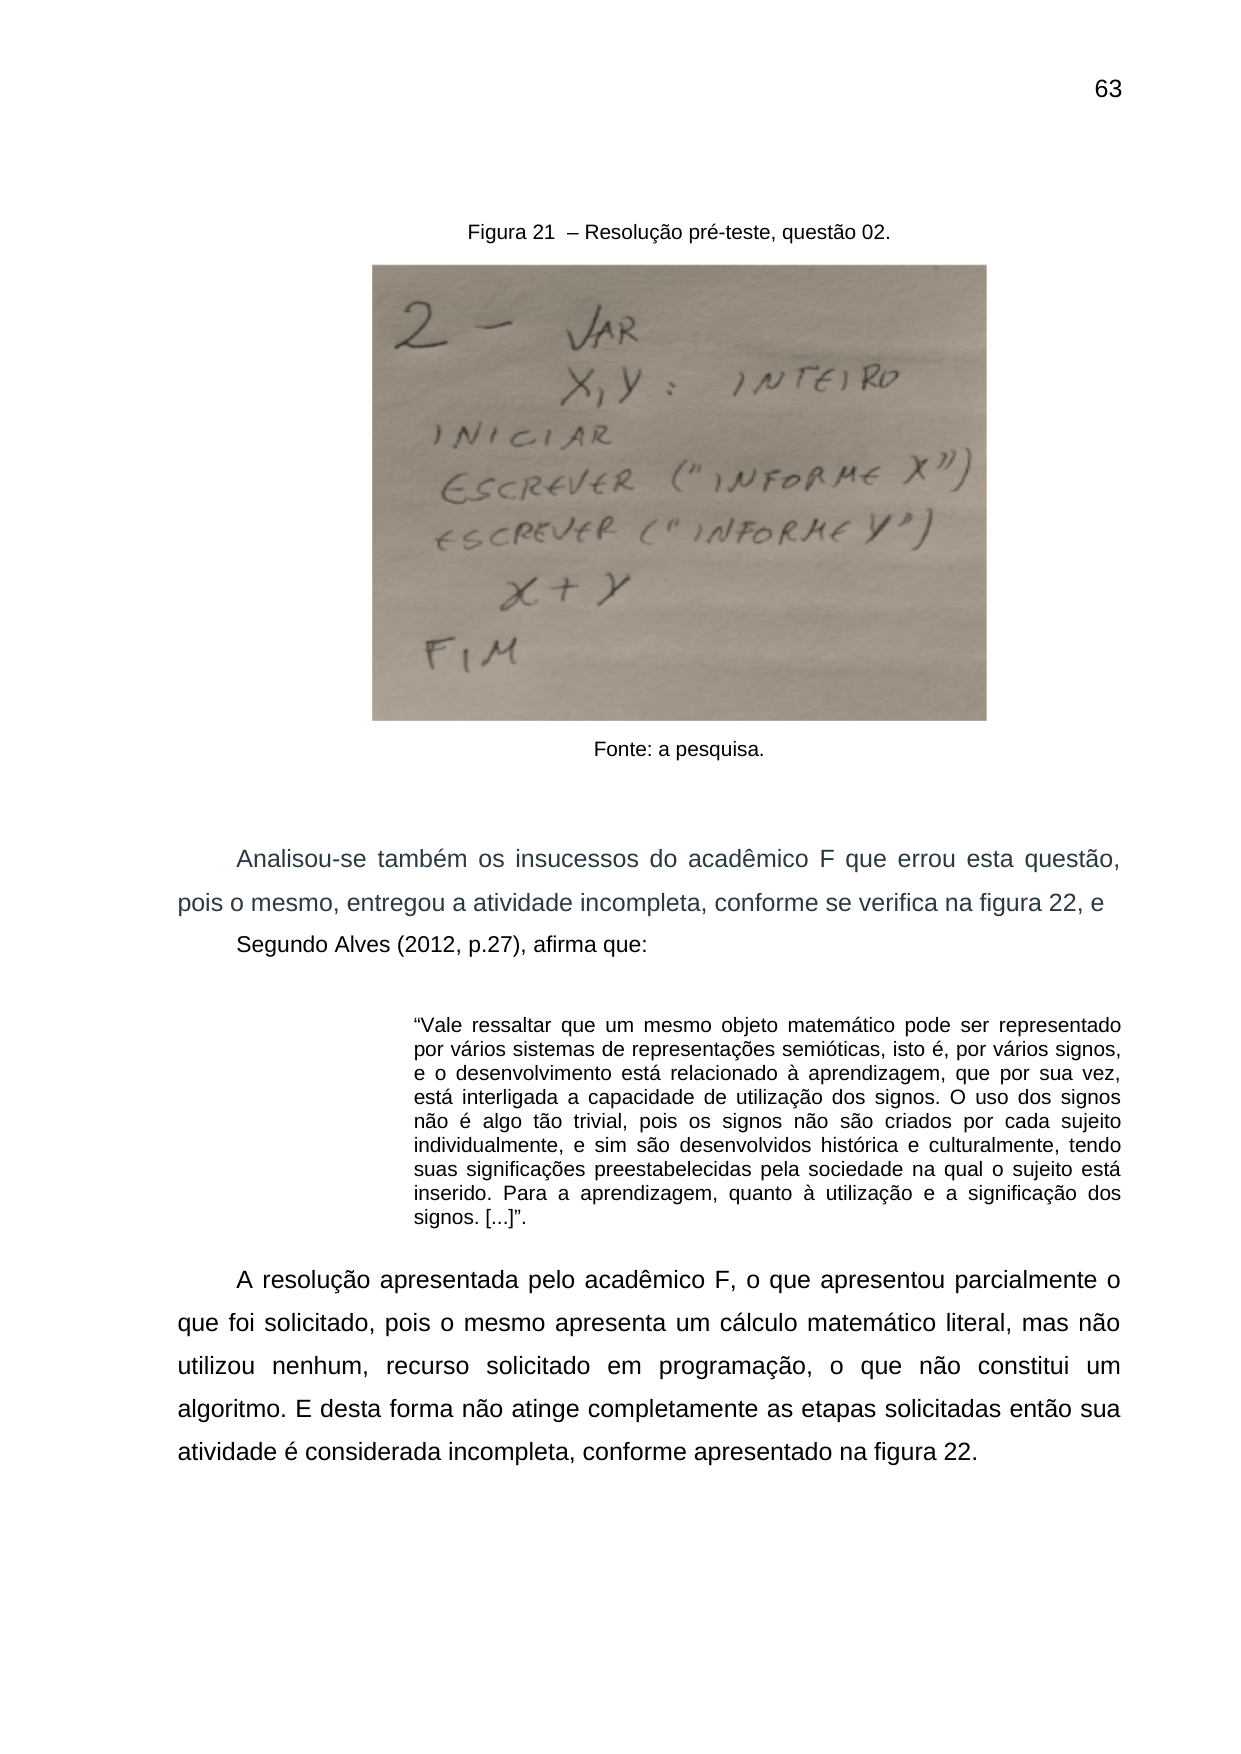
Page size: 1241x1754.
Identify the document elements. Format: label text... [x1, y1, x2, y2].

text Segundo Alves (2012, p.27), afirma que: [177, 931, 1122, 957]
text Analisou-se também os insucessos do acadêmico F que errou esta questão, pois o mesmo, entregou a atividade incompleta, conforme se verifica na figura 22, e [177, 844, 1122, 916]
text A resolução apresentada pelo acadêmico F, o que apresentou parcialmente o que foi solicitado, pois o mesmo apresenta um cálculo matemático literal, mas não utilizou nenhum, recurso solicitado em programação, o que não constitui um algoritmo. E desta forma não atinge completamente as etapas solicitadas então sua atividade é considerada incompleta, conforme apresentado na figura 22. [177, 1265, 1122, 1466]
text Fonte: a pesquisa. [177, 737, 1122, 761]
text “Vale ressaltar que um mesmo objeto matemático pode ser representado por vários sistemas de representações semióticas, isto é, por vários signos, e o desenvolvimento está relacionado à aprendizagem, que por sua vez, está interligada a capacidade de utilização dos signos. O uso dos signos não é algo tão trivial, pois os signos não são criados por cada sujeito individualmente, e sim são desenvolvidos histórica e culturalmente, tendo suas significações preestabelecidas pela sociedade na qual o sujeito está inserido. Para a aprendizagem, quanto à utilização e a significação dos signos. [...]”. [413, 1013, 1122, 1229]
text Figura 21 – Resolução pré-teste, questão 02. [177, 219, 1122, 243]
